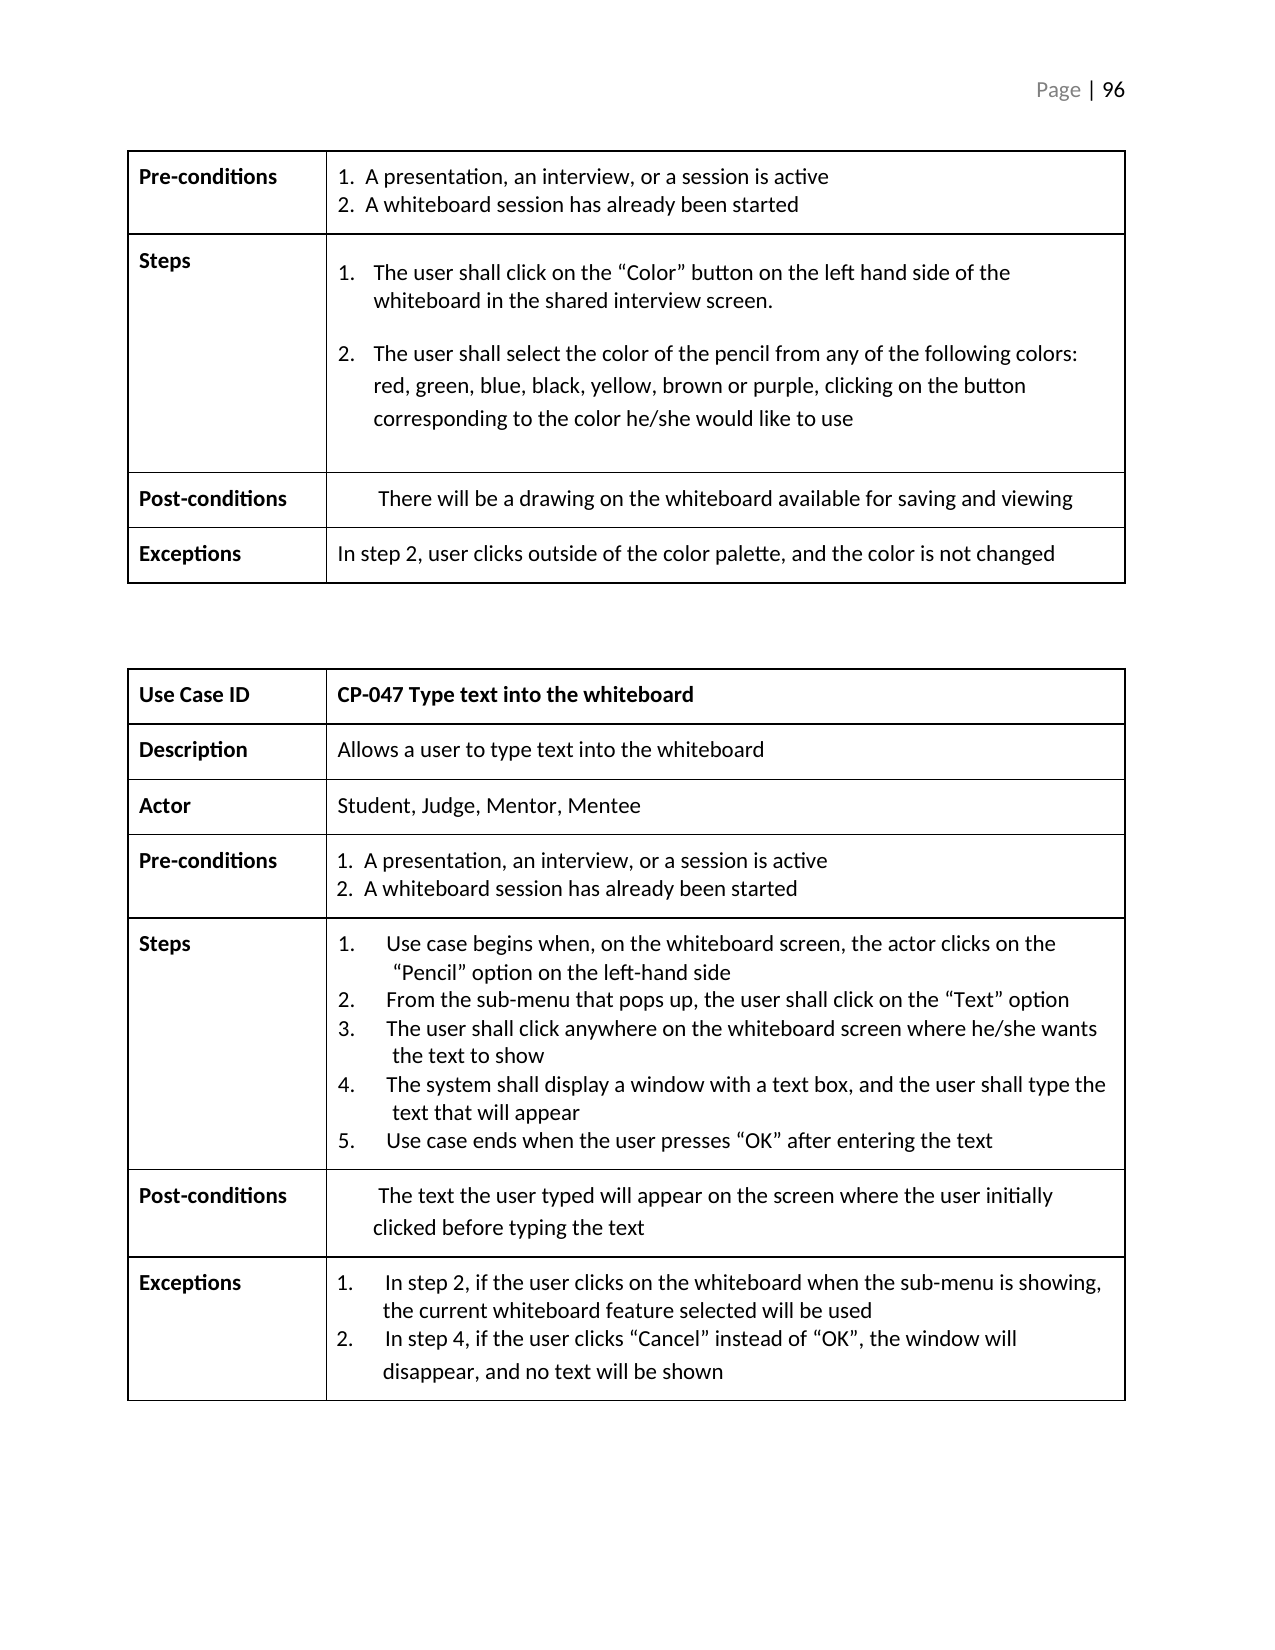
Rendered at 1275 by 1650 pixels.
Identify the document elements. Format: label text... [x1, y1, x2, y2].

table_cell Steps [129, 235, 326, 472]
table_header CP-047 Type text into the whiteboard [327, 670, 1124, 723]
table_cell Description [129, 725, 326, 778]
table_cell Pre-conditions [129, 152, 326, 233]
table_cell 1. The user shall click on the “Color” button on the left hand side of the whiteboard in the shared interview screen. 2. The user shall select the color of the pencil from any of the following colors: red, green, blue, black, yellow, brown or purple, clicking on the button corresponding to the color he/she would like to use [327, 235, 1124, 472]
table_cell Pre-conditions [129, 835, 326, 917]
table_cell 1. A presentation, an interview, or a session is active 2. A whiteboard session has already been started [327, 152, 1124, 233]
table_cell 1. Use case begins when, on the whiteboard screen, the actor clicks on the “Pencil” option on the left-hand side 2. From the sub-menu that pops up, the user shall click on the “Text” option 3. The user shall click anywhere on the whiteboard screen where he/she wants the text to show 4. The system shall display a window with a text box, and the user shall type the text that will appear 5. Use case ends when the user presses “OK” after entering the text [327, 919, 1124, 1168]
table_cell Exceptions [129, 1258, 326, 1399]
table_cell Steps [129, 919, 326, 1168]
table_cell Exceptions [129, 528, 326, 582]
table_cell Post-conditions [129, 473, 326, 527]
table_cell Post-conditions [129, 1170, 326, 1256]
table_cell 1. In step 2, if the user clicks on the whiteboard when the sub-menu is showing, the current whiteboard feature selected will be used 2. In step 4, if the user clicks “Cancel” instead of “OK”, the window will disappear, and no text will be shown [327, 1258, 1124, 1399]
table_cell There will be a drawing on the whiteboard available for saving and viewing [327, 473, 1124, 527]
table_cell Student, Judge, Mentor, Mentee [327, 780, 1124, 834]
table_cell Actor [129, 780, 326, 834]
table_header Use Case ID [129, 670, 326, 723]
table_cell 1. A presentation, an interview, or a session is active 2. A whiteboard session has already been started [327, 835, 1124, 917]
table_cell The text the user typed will appear on the screen where the user initially clicked before typing the text [327, 1170, 1124, 1256]
table_cell Allows a user to type text into the whiteboard [327, 725, 1124, 778]
table_cell In step 2, user clicks outside of the color palette, and the color is not changed [327, 528, 1124, 582]
